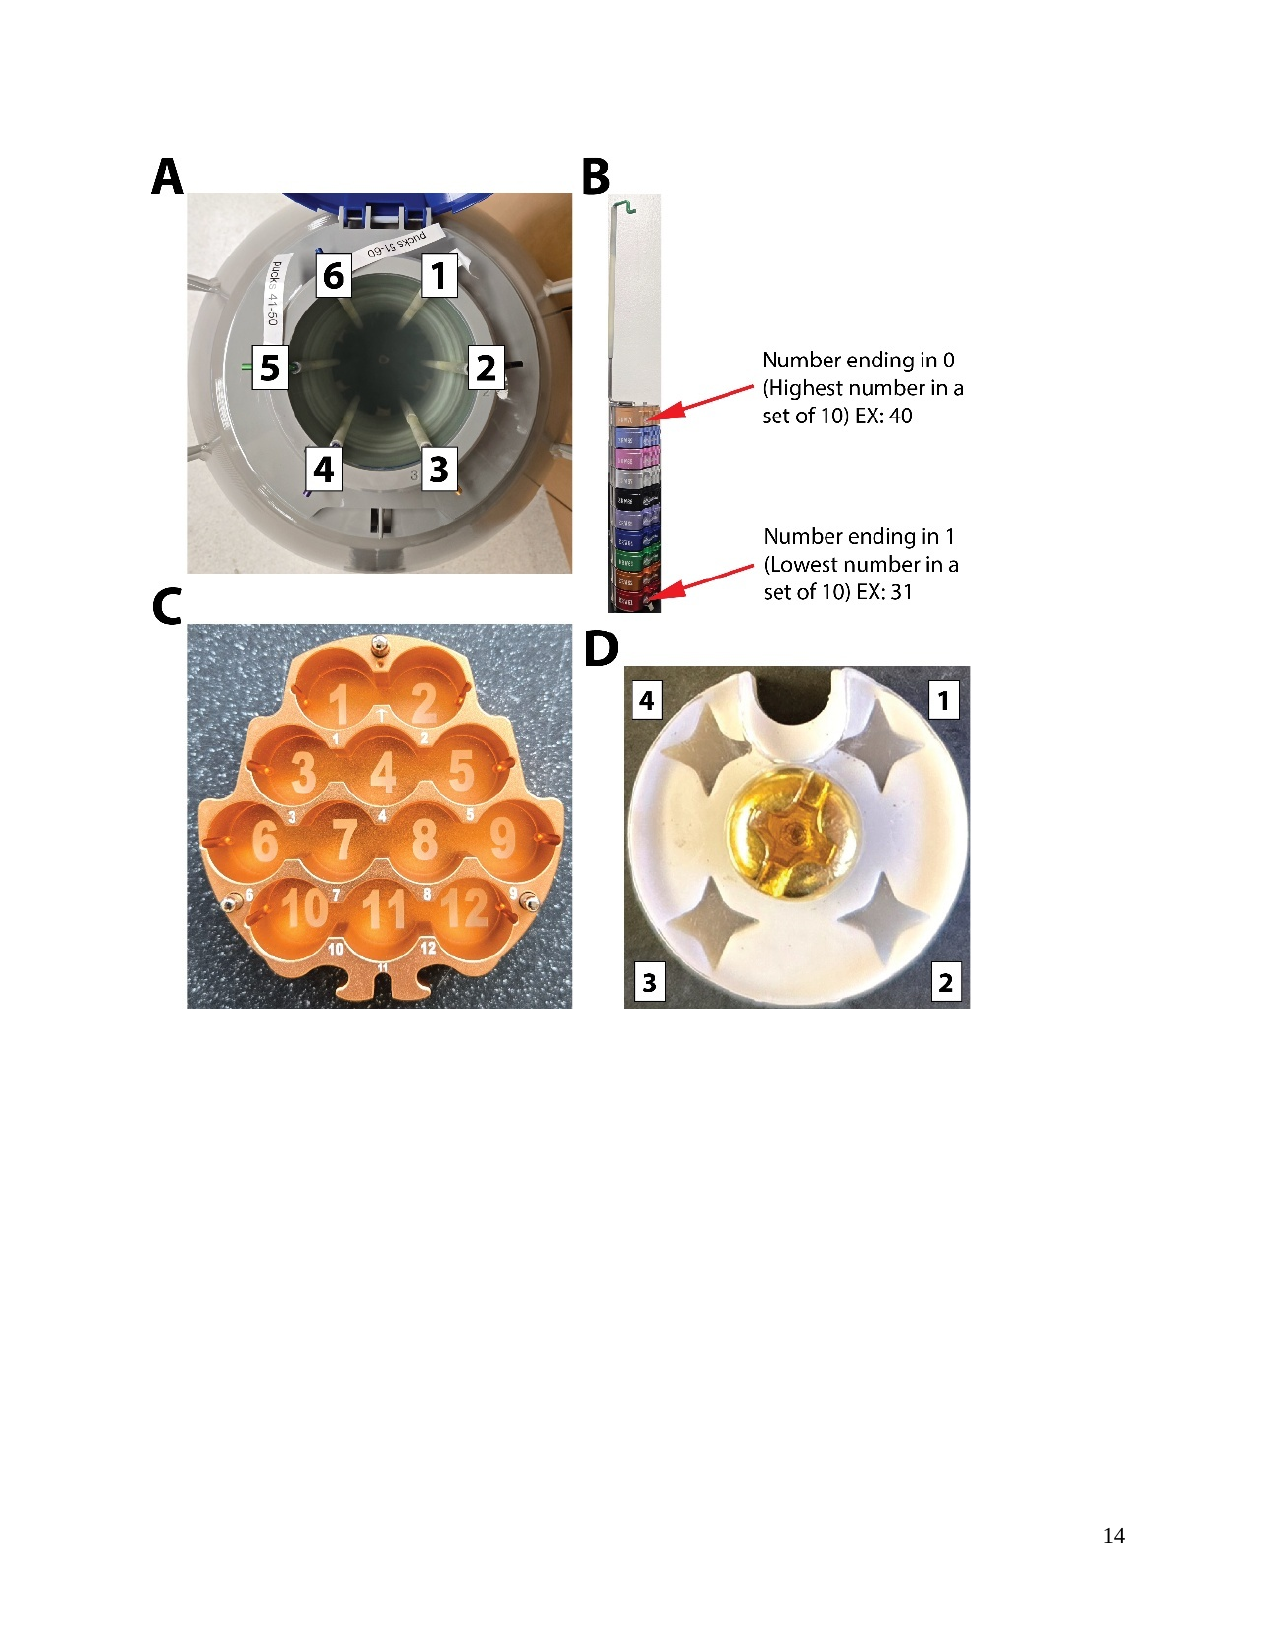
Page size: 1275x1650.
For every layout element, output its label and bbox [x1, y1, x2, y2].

picture [150, 150, 971, 1009]
